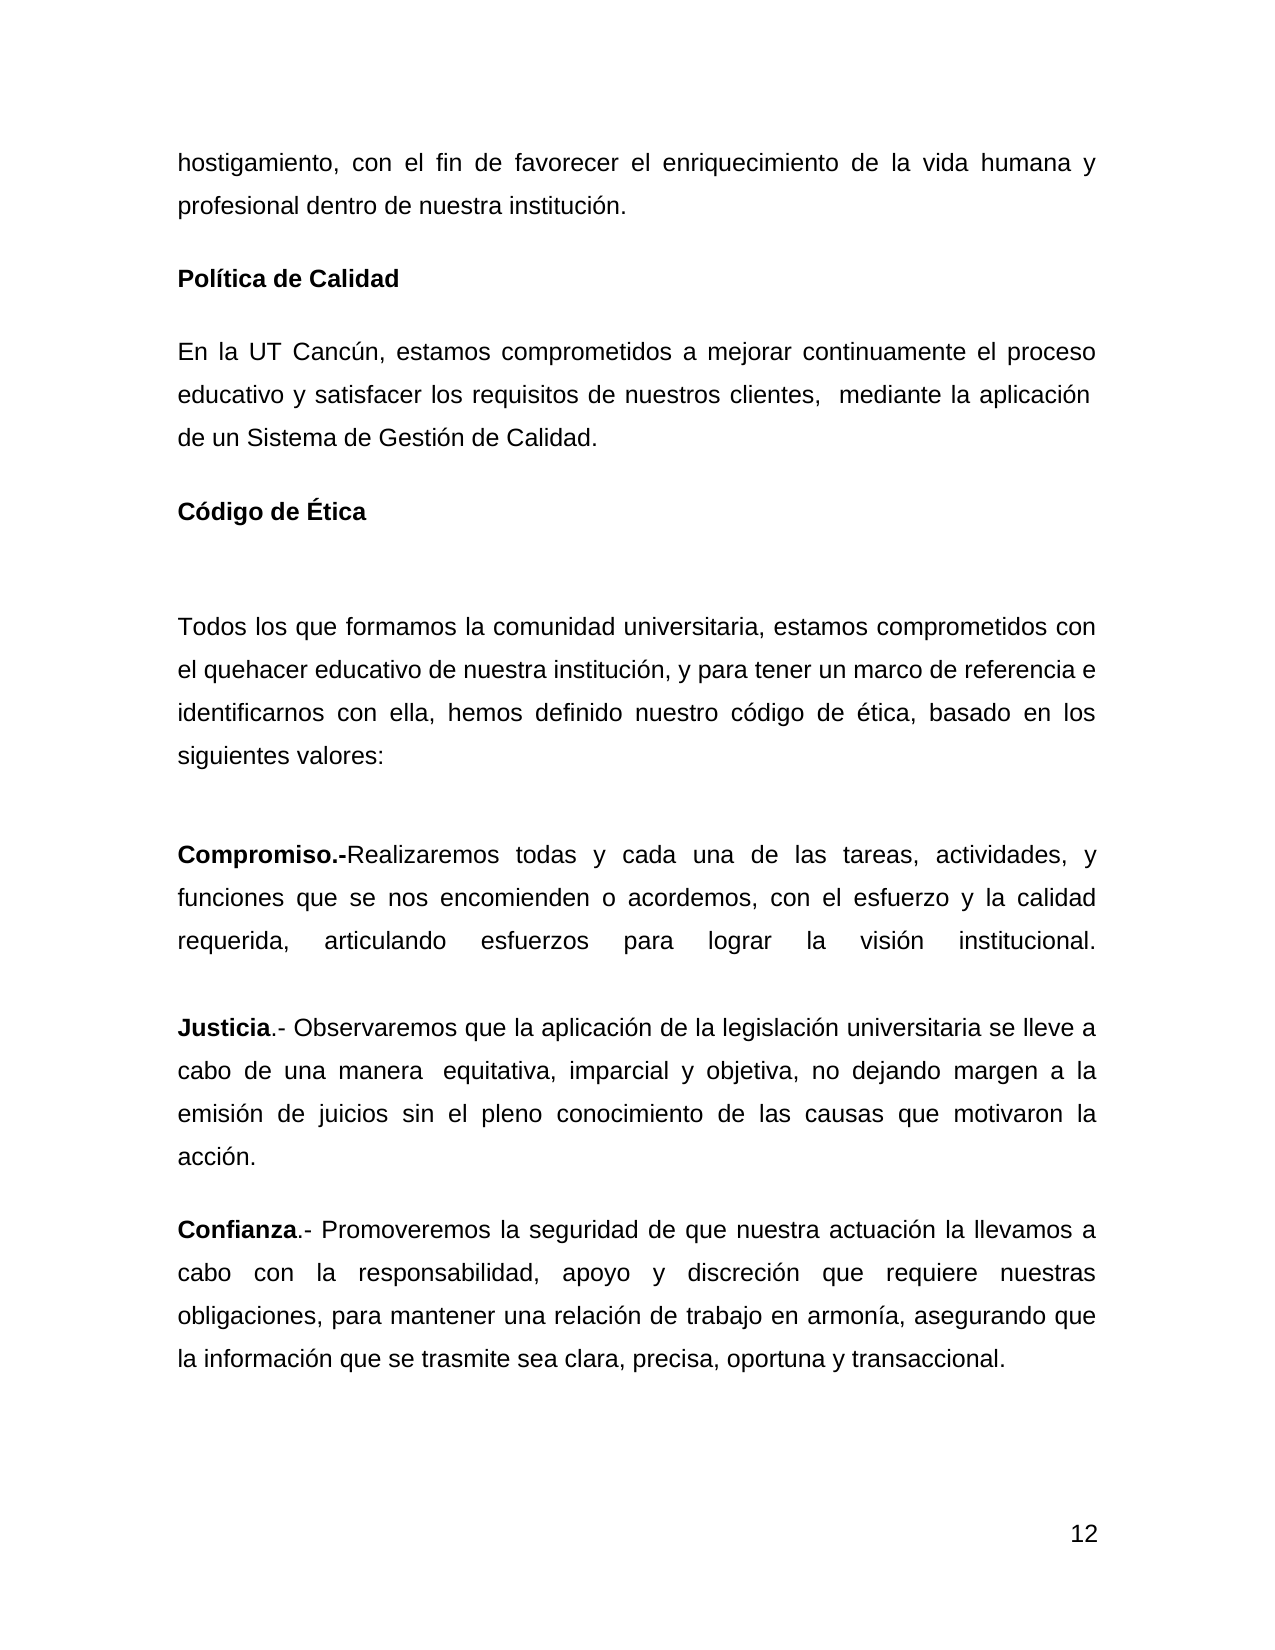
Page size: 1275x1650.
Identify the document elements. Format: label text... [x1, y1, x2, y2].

text En la UT Cancún, estamos comprometidos a mejorar continuamente el proceso educativo y satisfacer los requisitos de nuestros clientes, mediante la aplicación de un Sistema de Gestión de Calidad. [177, 337, 1098, 452]
text Confianza.- Promoveremos la seguridad de que nuestra actuación la llevamos a cabo con la responsabilidad, apoyo y discreción que requiere nuestras obligaciones, para mantener una relación de trabajo en armonía, asegurando que la información que se trasmite sea clara, precisa, oportuna y transaccional. [177, 1215, 1098, 1373]
text Código de Ética [177, 496, 1098, 525]
text Todos los que formamos la comunidad universitaria, estamos comprometidos con el quehacer educativo de nuestra institución, y para tener un marco de referencia e identificarnos con ella, hemos definido nuestro código de ética, basado en los siguientes valores: [177, 569, 1098, 770]
text Compromiso.-Realizaremos todas y cada una de las tareas, actividades, y funciones que se nos encomienden o acordemos, con el esfuerzo y la calidad requerida, articulando esfuerzos para lograr la visión institucional. Justicia.- Observaremos que la aplicación de la legislación universitaria se lleve a cabo de una manera equitativa, imparcial y objetiva, no dejando margen a la emisión de juicios sin el pleno conocimiento de las causas que motivaron la acción. [177, 797, 1098, 1171]
text Política de Calidad [177, 264, 1098, 293]
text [177, 148, 1098, 219]
